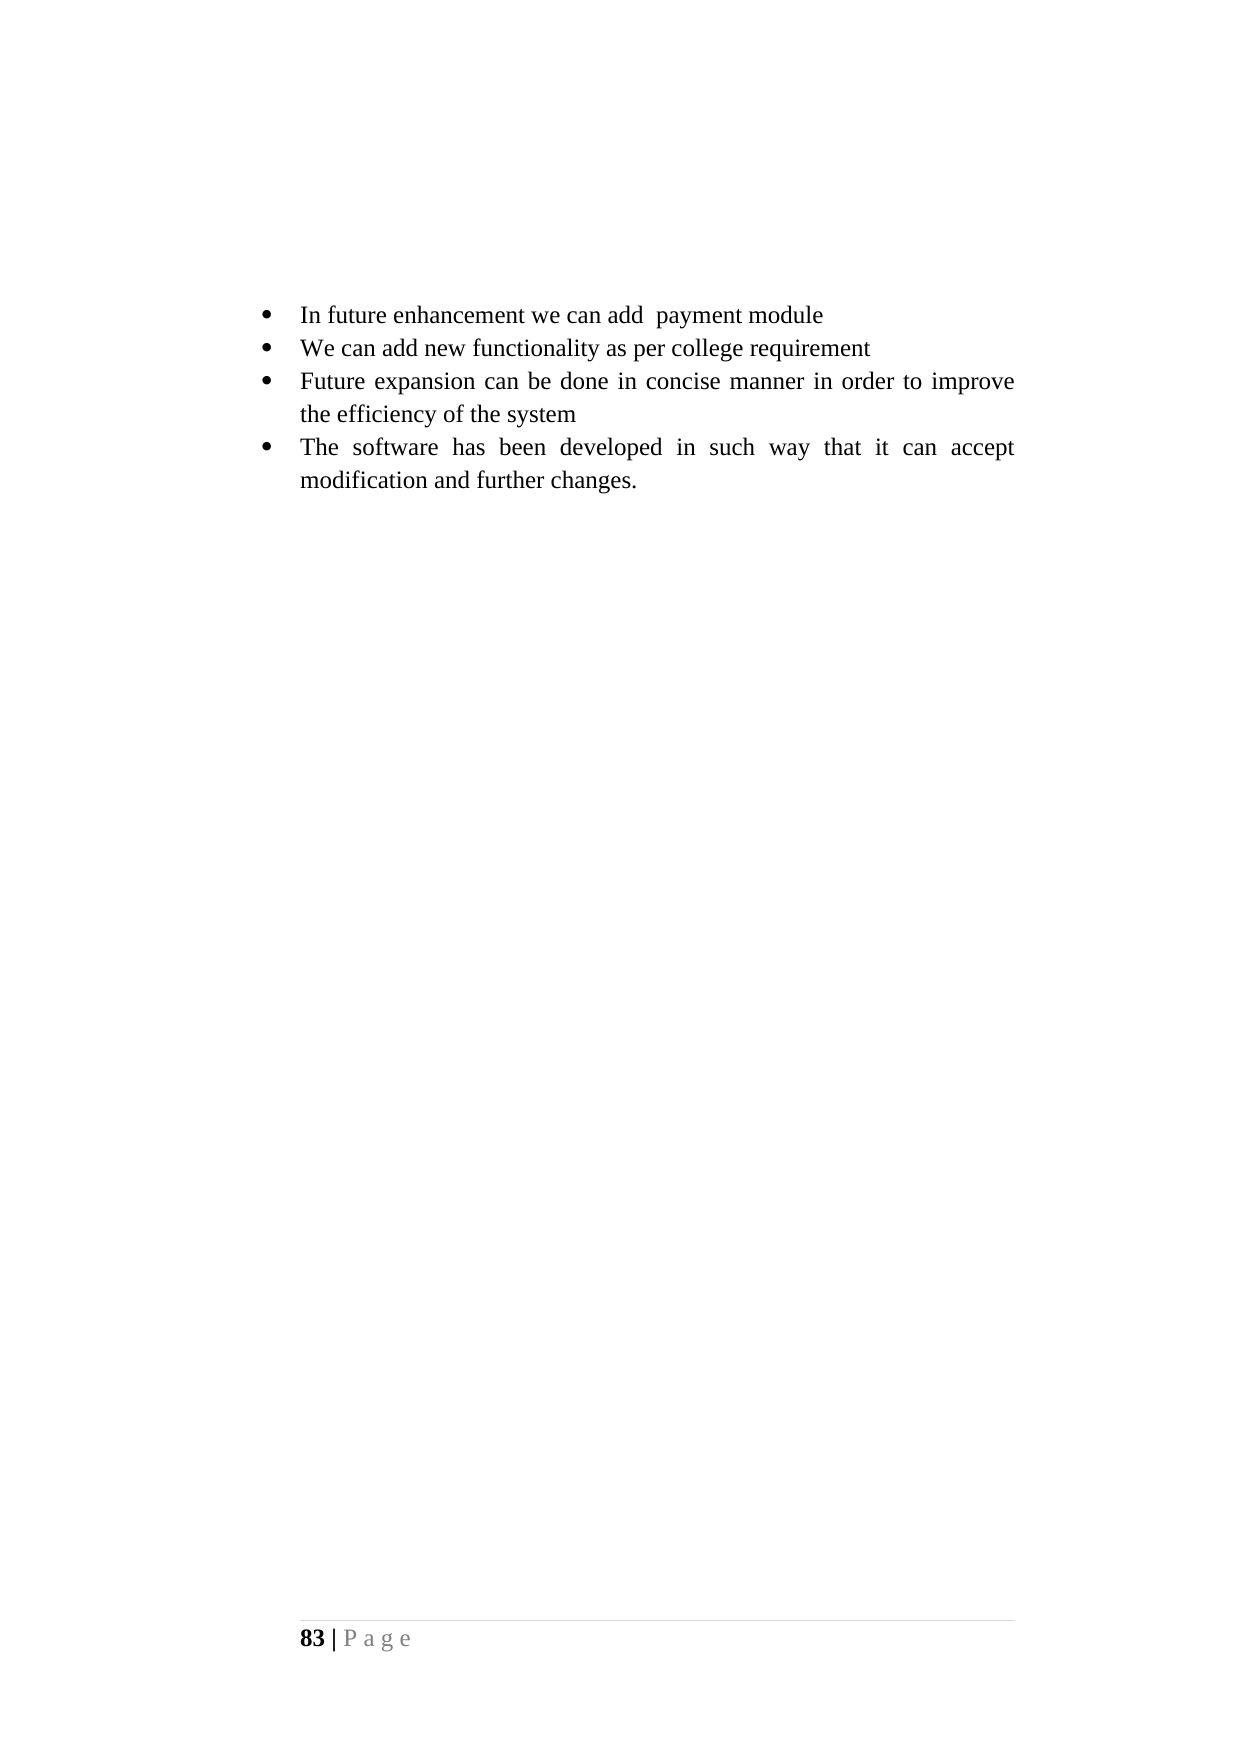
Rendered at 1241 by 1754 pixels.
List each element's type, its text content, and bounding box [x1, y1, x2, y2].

list Future expansion can be done in concise manner in order to improve the efficiency of the system [262, 366, 1015, 428]
list The software has been developed in such way that it can accept modification and further changes. [262, 432, 1015, 494]
list We can add new functionality as per college requirement [262, 333, 1015, 362]
list In future enhancement we can add payment module [262, 300, 1015, 329]
